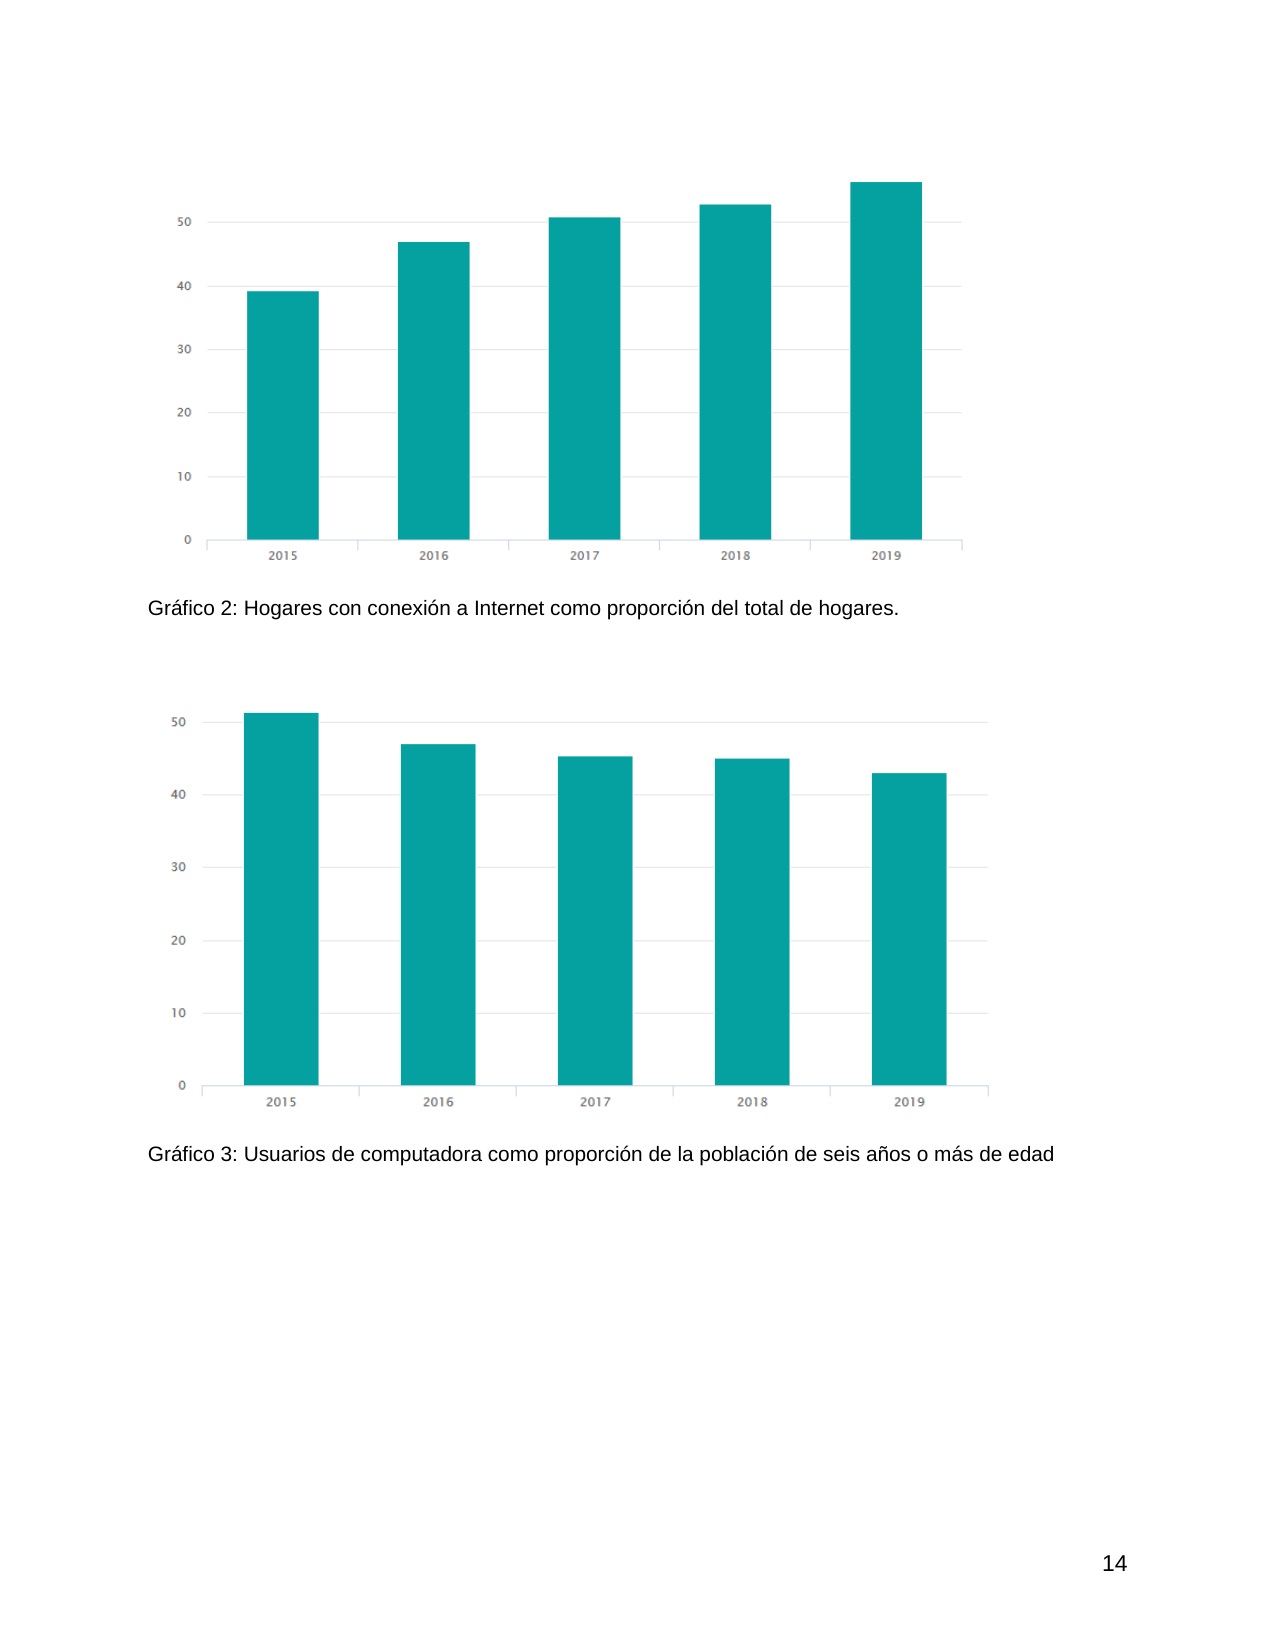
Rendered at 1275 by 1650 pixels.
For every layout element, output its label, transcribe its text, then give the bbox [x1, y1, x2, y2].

picture [147, 681, 1012, 1126]
text Gráfico 2: Hogares con conexión a Internet como proporción del total de hogares. [148, 596, 1127, 619]
text Gráfico 3: Usuarios de computadora como proporción de la población de seis años o más de edad [148, 1142, 1127, 1166]
picture [147, 147, 988, 579]
